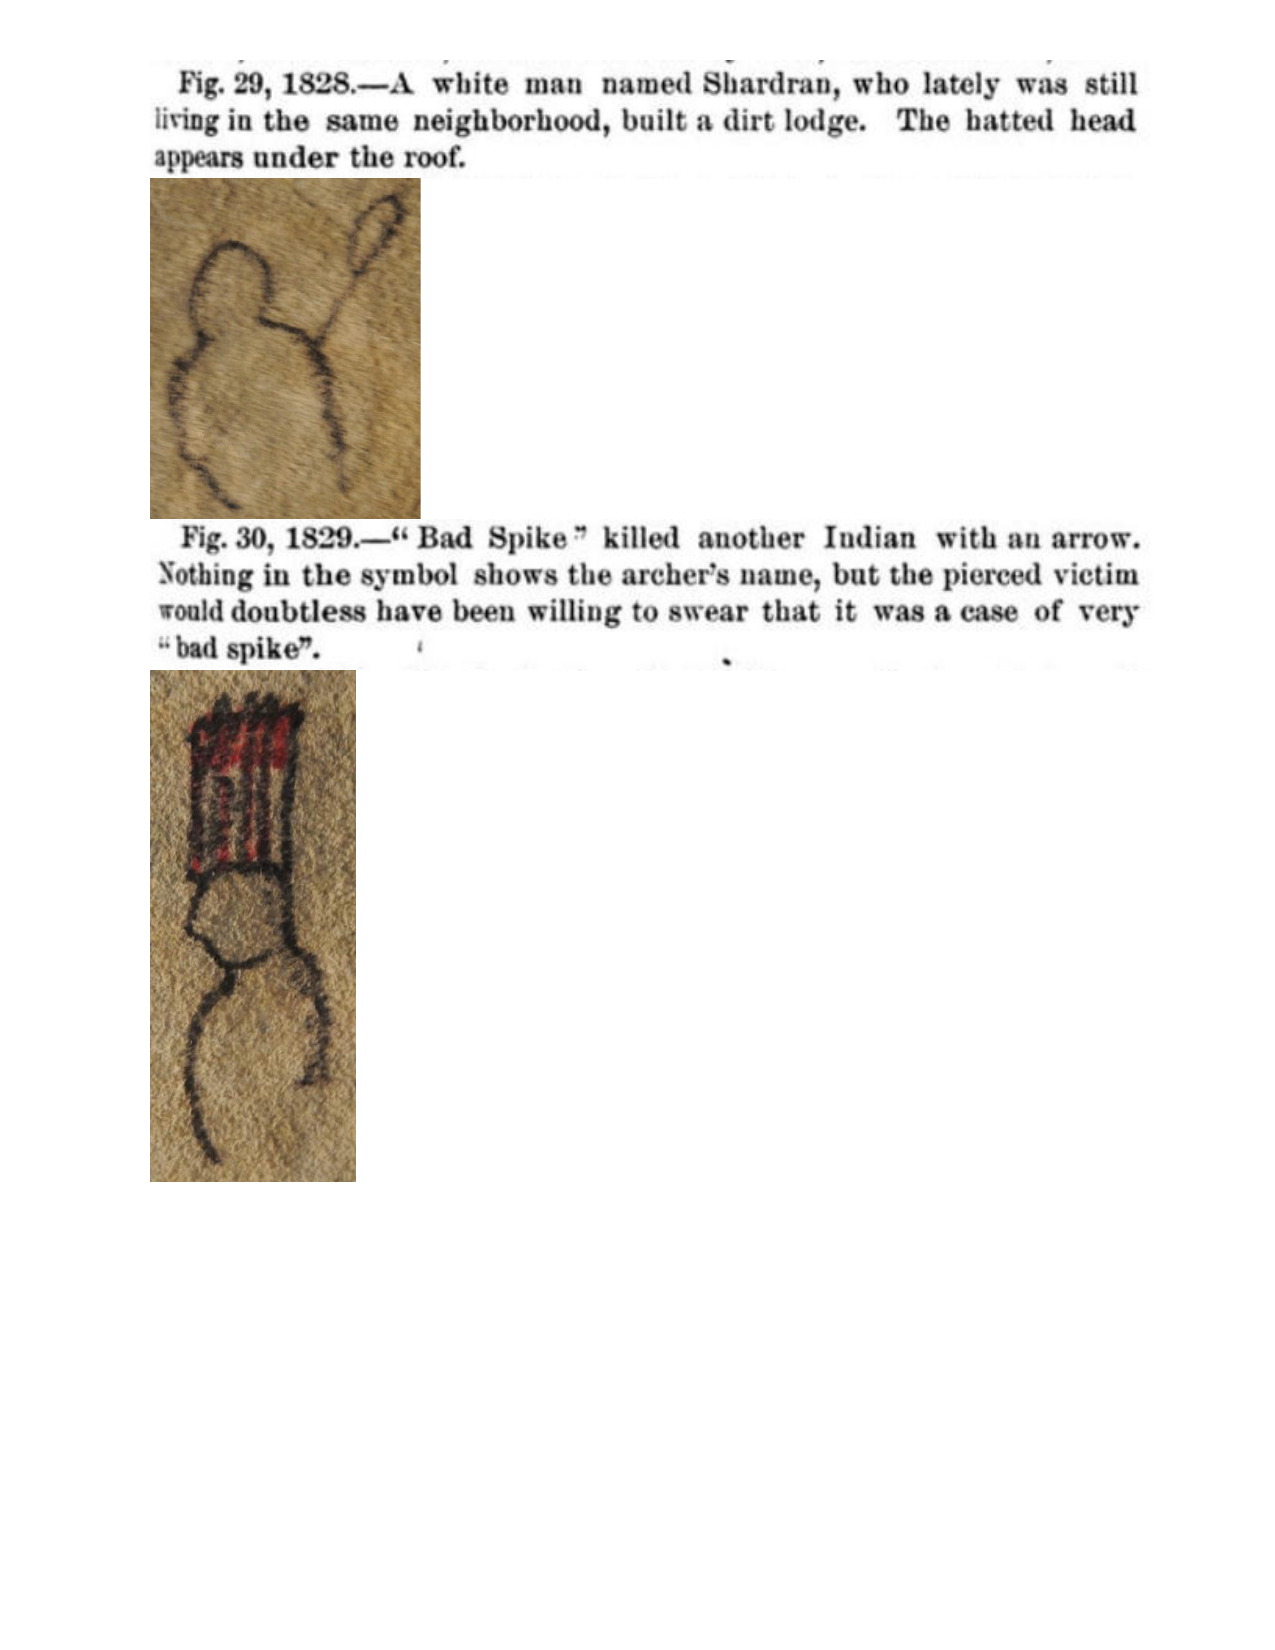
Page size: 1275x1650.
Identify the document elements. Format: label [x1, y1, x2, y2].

picture [150, 60, 1158, 1182]
